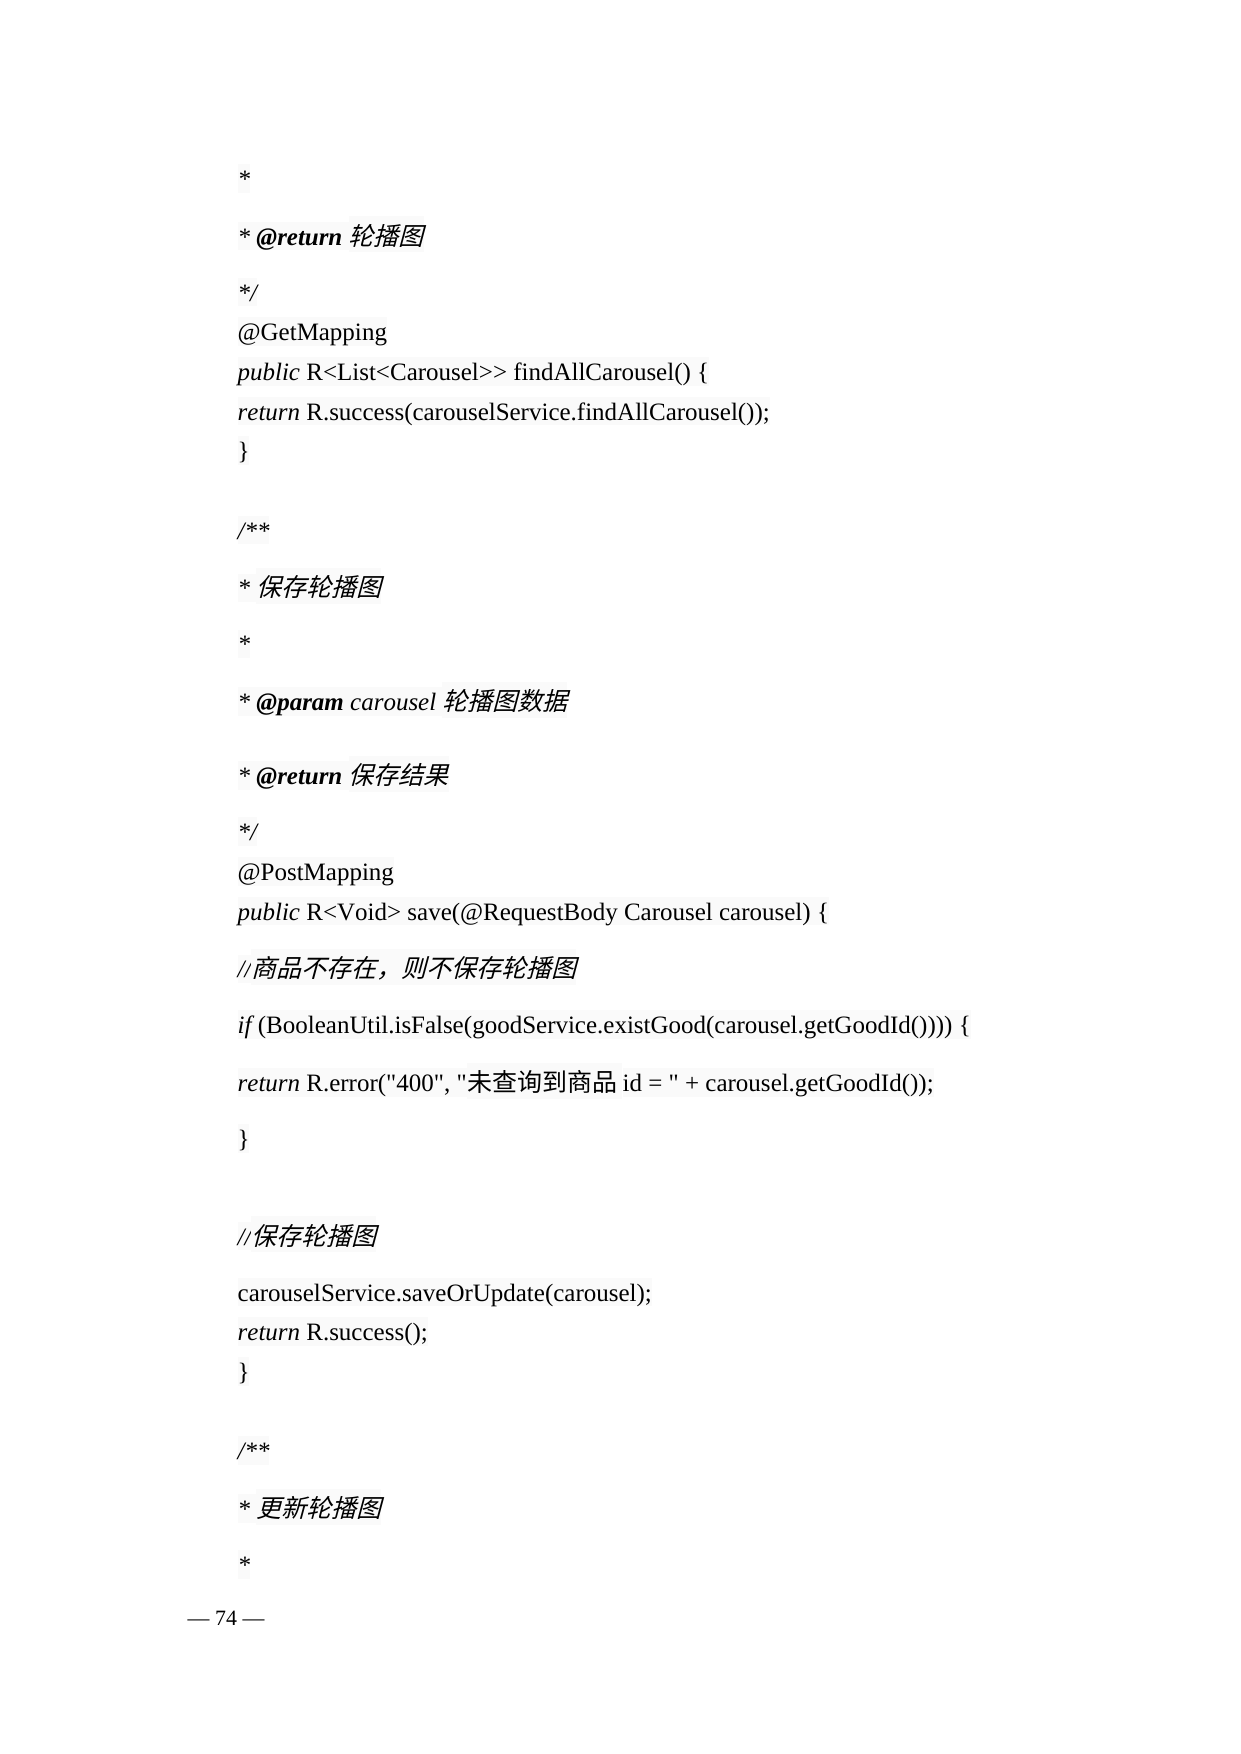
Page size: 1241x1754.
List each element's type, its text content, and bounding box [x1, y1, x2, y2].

text //保存轮播图 [187, 1202, 1053, 1267]
text } [187, 1355, 1053, 1388]
text return R.error("400", "未查询到商品 id = " + carousel.getGoodId()); [187, 1048, 1053, 1113]
text } [187, 434, 1053, 467]
text @PostMapping [187, 855, 1053, 888]
text * 保存轮播图 [187, 553, 1053, 618]
text public R<Void> save(@RequestBody Carousel carousel) { [187, 895, 1053, 927]
text //商品不存在，则不保存轮播图 [187, 934, 1053, 999]
text */ [187, 815, 1053, 848]
text return R.success(); [187, 1315, 1053, 1348]
text } [187, 1122, 1053, 1155]
text * [187, 1548, 1053, 1581]
text carouselService.saveOrUpdate(carousel); [187, 1276, 1053, 1308]
text * 更新轮播图 [187, 1474, 1053, 1539]
text */ [187, 276, 1053, 308]
text return R.success(carouselService.findAllCarousel()); [187, 395, 1053, 427]
text /** [187, 514, 1053, 546]
text /** [187, 1434, 1053, 1467]
text * @param carousel 轮播图数据 [187, 667, 1053, 732]
text * @return 轮播图 [187, 202, 1053, 267]
text public R<List<Carousel>> findAllCarousel() { [187, 355, 1053, 388]
text * @return 保存结果 [187, 741, 1053, 806]
text @GetMapping [187, 315, 1053, 348]
text * [187, 628, 1053, 660]
text * [187, 162, 1053, 194]
text if (BooleanUtil.isFalse(goodService.existGood(carousel.getGoodId()))) { [187, 1008, 1053, 1041]
